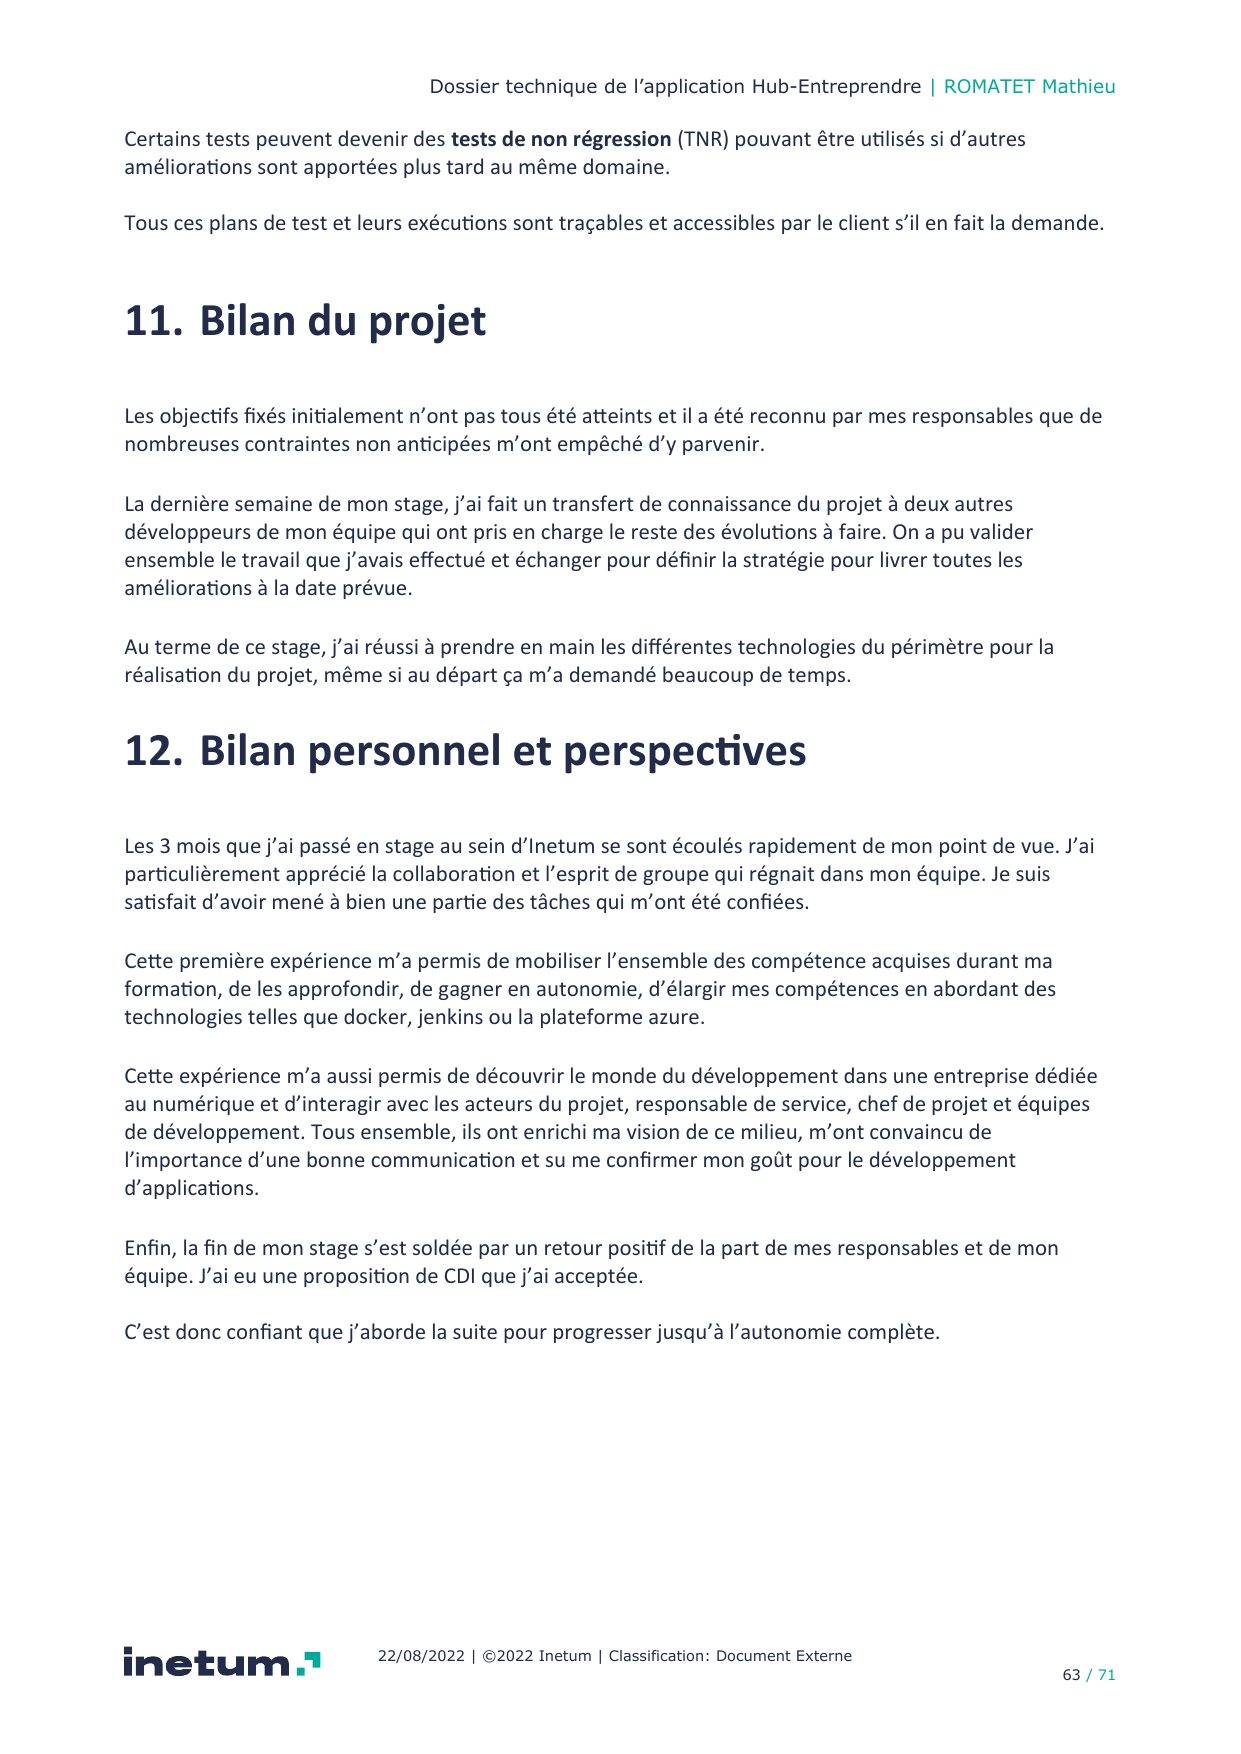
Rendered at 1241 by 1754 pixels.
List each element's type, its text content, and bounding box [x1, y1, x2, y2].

text Les 3 mois que j’ai passé en stage au sein d’Inetum se sont écoulés rapidement de mon point de vue. J’ai particulièrement apprécié la collaboration et l’esprit de groupe qui régnait dans mon équipe. Je suis satisfait d’avoir mené à bien une partie des tâches qui m’ont été confiées. [124, 831, 1116, 915]
text Les objectifs fixés initialement n’ont pas tous été atteints et il a été reconnu par mes responsables que de nombreuses contraintes non anticipées m’ont empêché d’y parvenir. [124, 402, 1116, 458]
subtitle Bilan personnel et perspectives [124, 719, 1116, 777]
text Cette expérience m’a aussi permis de découvrir le monde du développement dans une entreprise dédiée au numérique et d’interagir avec les acteurs du projet, responsable de service, chef de projet et équipes de développement. Tous ensemble, ils ont enrichi ma vision de ce milieu, m’ont convaincu de l’importance d’une bonne communication et su me confirmer mon goût pour le développement d’applications. [124, 1061, 1116, 1202]
subtitle Bilan du projet [124, 290, 1116, 347]
text Au terme de ce stage, j’ai réussi à prendre en main les différentes technologies du périmètre pour la réalisation du projet, même si au départ ça m’a demandé beaucoup de temps. [124, 632, 1116, 688]
text Enfin, la fin de mon stage s’est soldée par un retour positif de la part de mes responsables et de mon équipe. J’ai eu une proposition de CDI que j’ai acceptée. C’est donc confiant que j’aborde la suite pour progresser jusqu’à l’autonomie complète. [124, 1233, 1116, 1345]
text La dernière semaine de mon stage, j’ai fait un transfert de connaissance du projet à deux autres développeurs de mon équipe qui ont pris en charge le reste des évolutions à faire. On a pu valider ensemble le travail que j’avais effectué et échanger pour définir la stratégie pour livrer toutes les améliorations à la date prévue. [124, 489, 1116, 601]
text Certains tests peuvent devenir des tests de non régression (TNR) pouvant être utilisés si d’autres améliorations sont apportées plus tard au même domaine. Tous ces plans de test et leurs exécutions sont traçables et accessibles par le client s’il en fait la demande. [124, 124, 1116, 259]
text Cette première expérience m’a permis de mobiliser l’ensemble des compétence acquises durant ma formation, de les approfondir, de gagner en autonomie, d’élargir mes compétences en abordant des technologies telles que docker, jenkins ou la plateforme azure. [124, 946, 1116, 1030]
